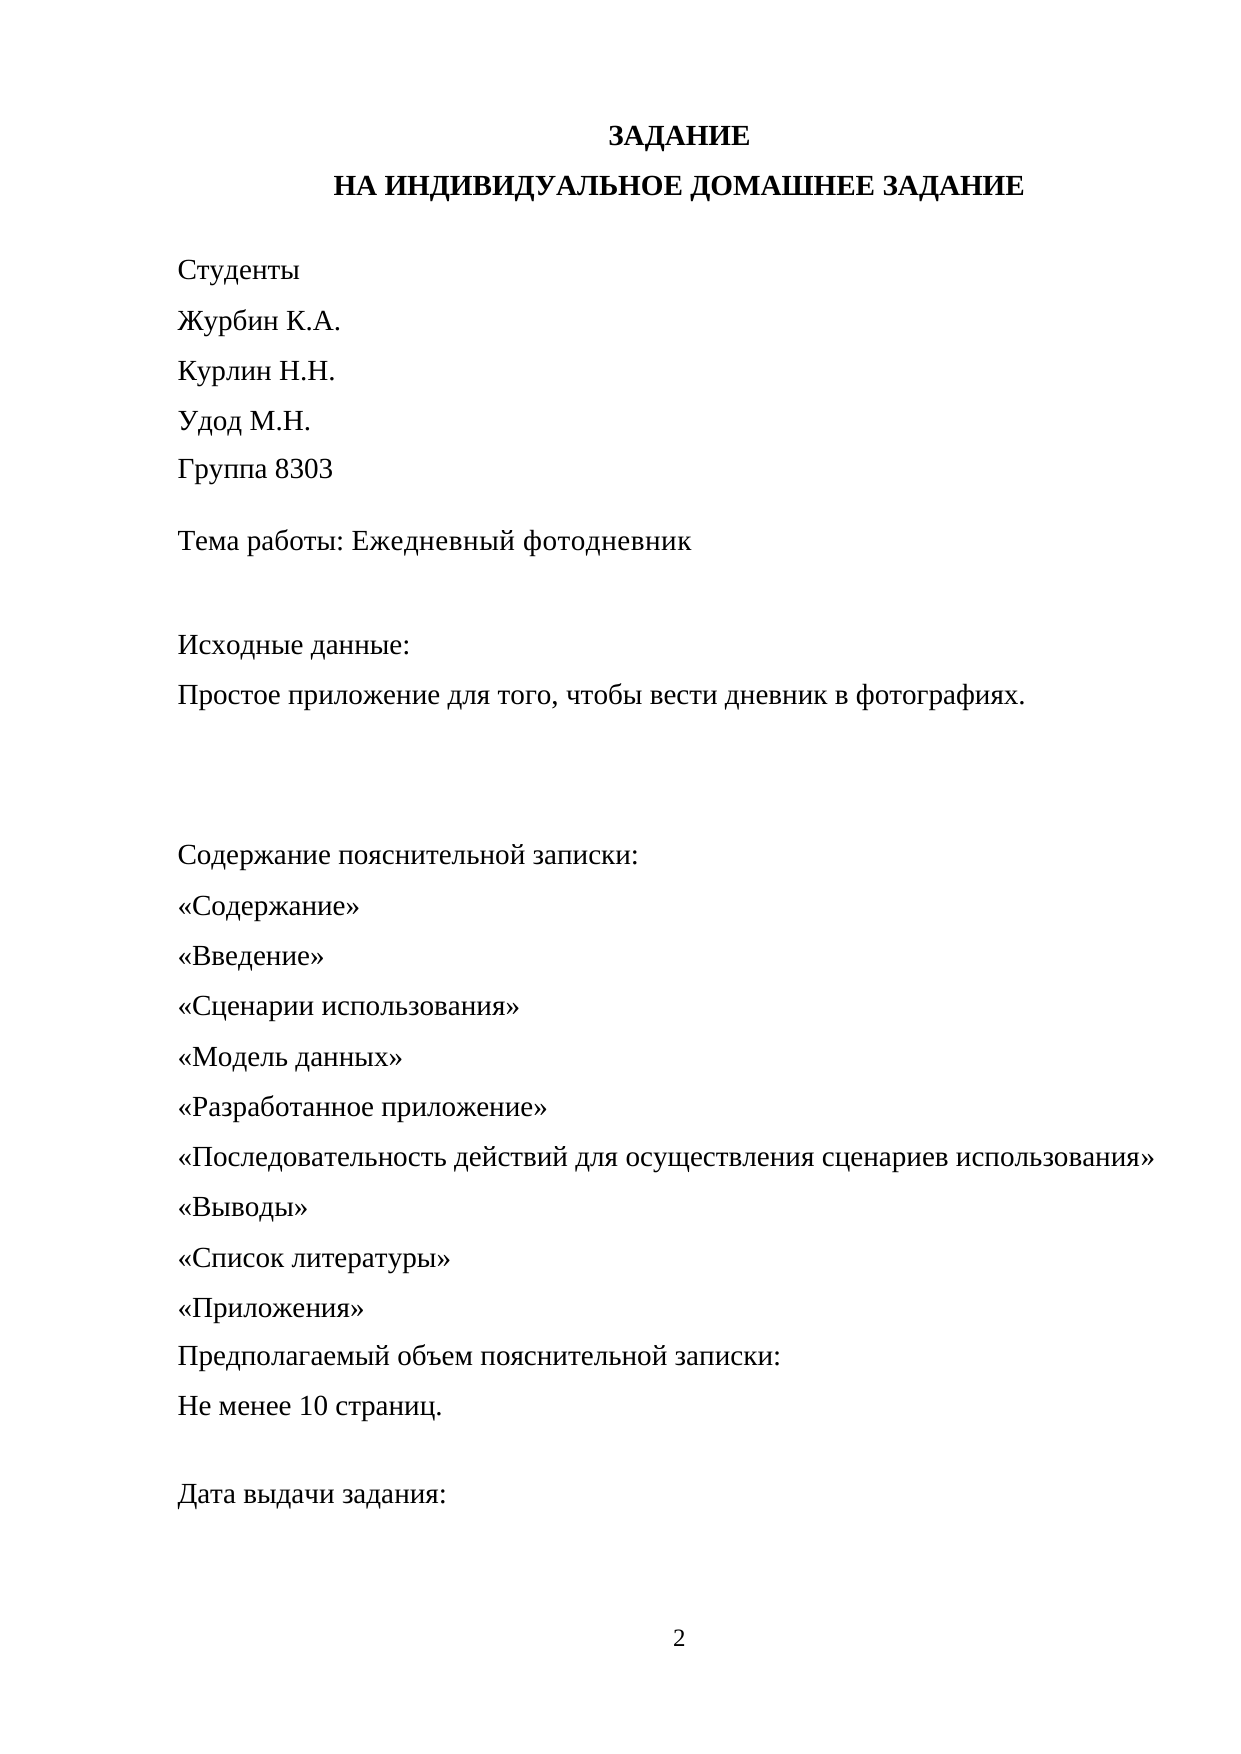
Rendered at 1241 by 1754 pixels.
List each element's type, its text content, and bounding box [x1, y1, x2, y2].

text ЗАДАНИЕ [177, 118, 1181, 152]
table_cell Исходные данные: Простое приложение для того, чтобы вести дневник в фотографиях. [166, 627, 1170, 837]
table_cell Содержание пояснительной записки: «Содержание» «Введение» «Сценарии использования» «Модель данных» «Разработанное приложение» «Последовательность действий для осуществления сценариев использования» «Выводы» «Список литературы» «Приложения» [166, 838, 1170, 1338]
table_cell Предполагаемый объем пояснительной записки: Не менее 10 страниц. [166, 1338, 1170, 1477]
table_header Студенты Журбин К.А. Курлин Н.Н. Удод М.Н. [166, 252, 1170, 451]
table_cell Группа 8303 [166, 451, 1170, 523]
table_cell Дата выдачи задания: [166, 1477, 1170, 1564]
table_cell Тема работы: Ежедневный фотодневник [166, 523, 1170, 627]
text на индивидуальное домашнее задание [177, 168, 1181, 202]
